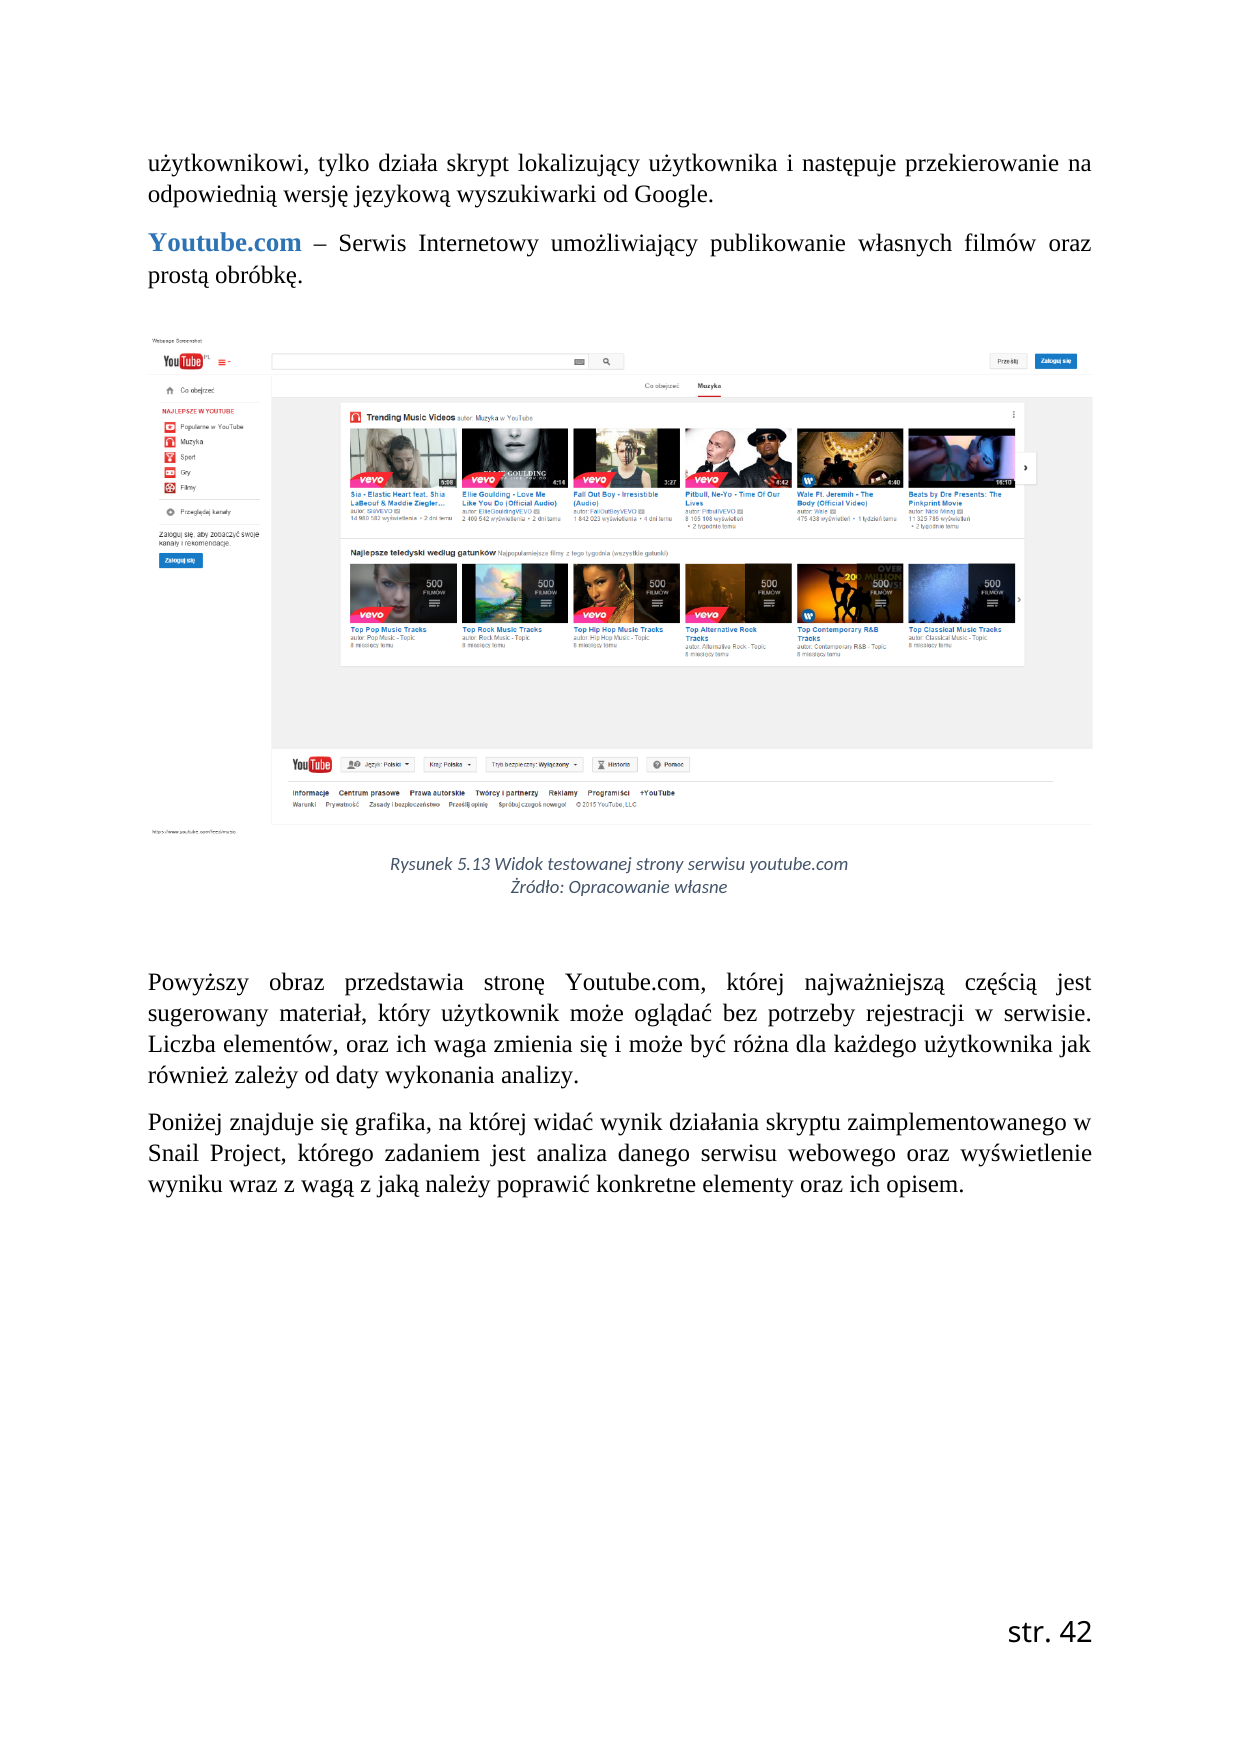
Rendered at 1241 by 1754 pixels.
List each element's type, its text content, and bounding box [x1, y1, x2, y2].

text Youtube.com – Serwis Internetowy umożliwiający publikowanie własnych filmów oraz prostą obróbkę. [148, 226, 1093, 288]
picture [147, 338, 1093, 834]
text Poniżej znajduje się grafika, na której widać wynik działania skryptu zaimplementowanego w Snail Project, którego zadaniem jest analiza danego serwisu webowego oraz wyświetlenie wyniku wraz z wagą z jaką należy poprawić konkretne elementy oraz ich opisem. [148, 1107, 1093, 1198]
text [148, 148, 1093, 207]
text Powyższy obraz przedstawia stronę Youtube.com, której najważniejszą częścią jest sugerowany materiał, który użytkownik może oglądać bez potrzeby rejestracji w serwisie. Liczba elementów, oraz ich waga zmienia się i może być różna dla każdego użytkownika jak również zależy od daty wykonania analizy. [148, 967, 1093, 1088]
